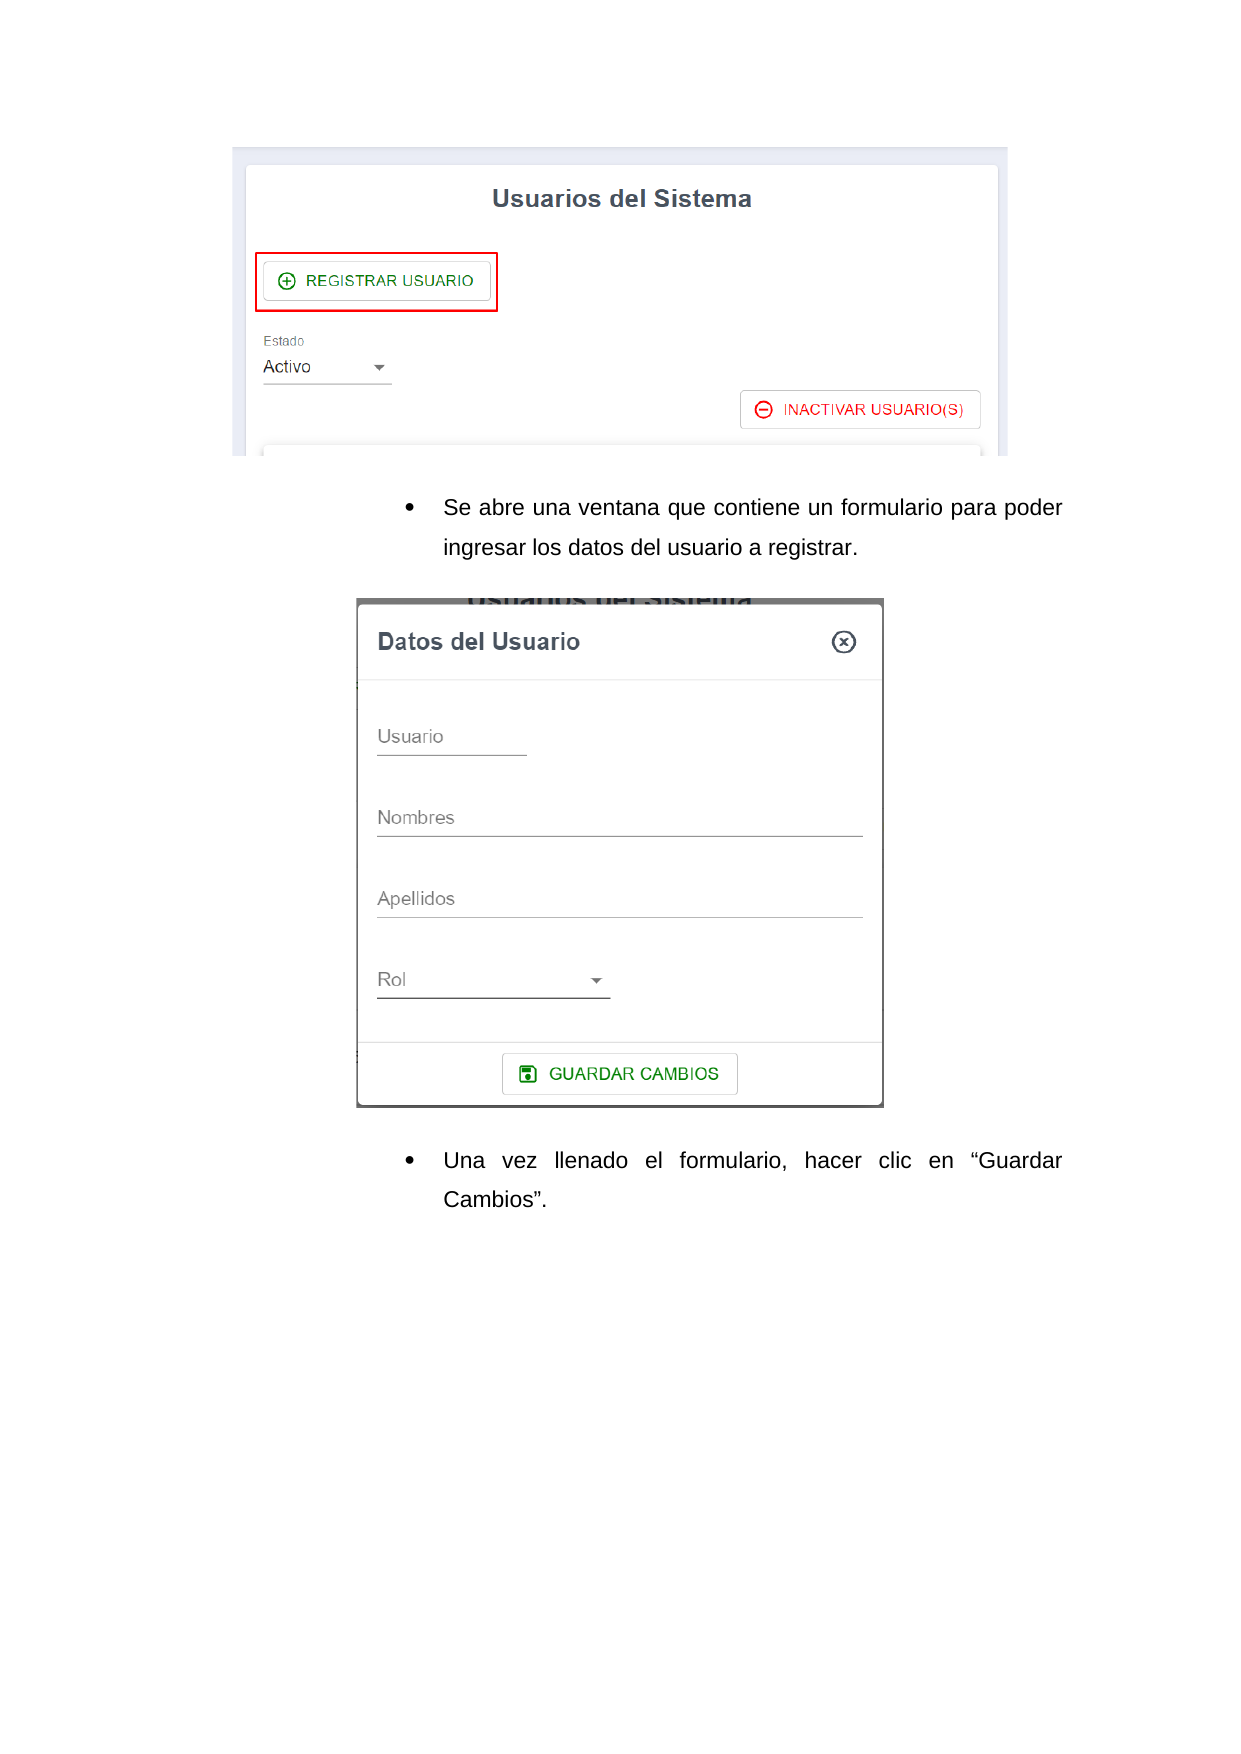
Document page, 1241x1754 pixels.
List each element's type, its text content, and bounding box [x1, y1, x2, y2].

picture [232, 147, 1008, 456]
picture [356, 598, 884, 1108]
list Se abre una ventana que contiene un formulario para poder ingresar los datos del usuario a registrar. [406, 494, 1063, 560]
list Una vez llenado el formulario, hacer clic en “Guardar Cambios”. [406, 1147, 1063, 1212]
